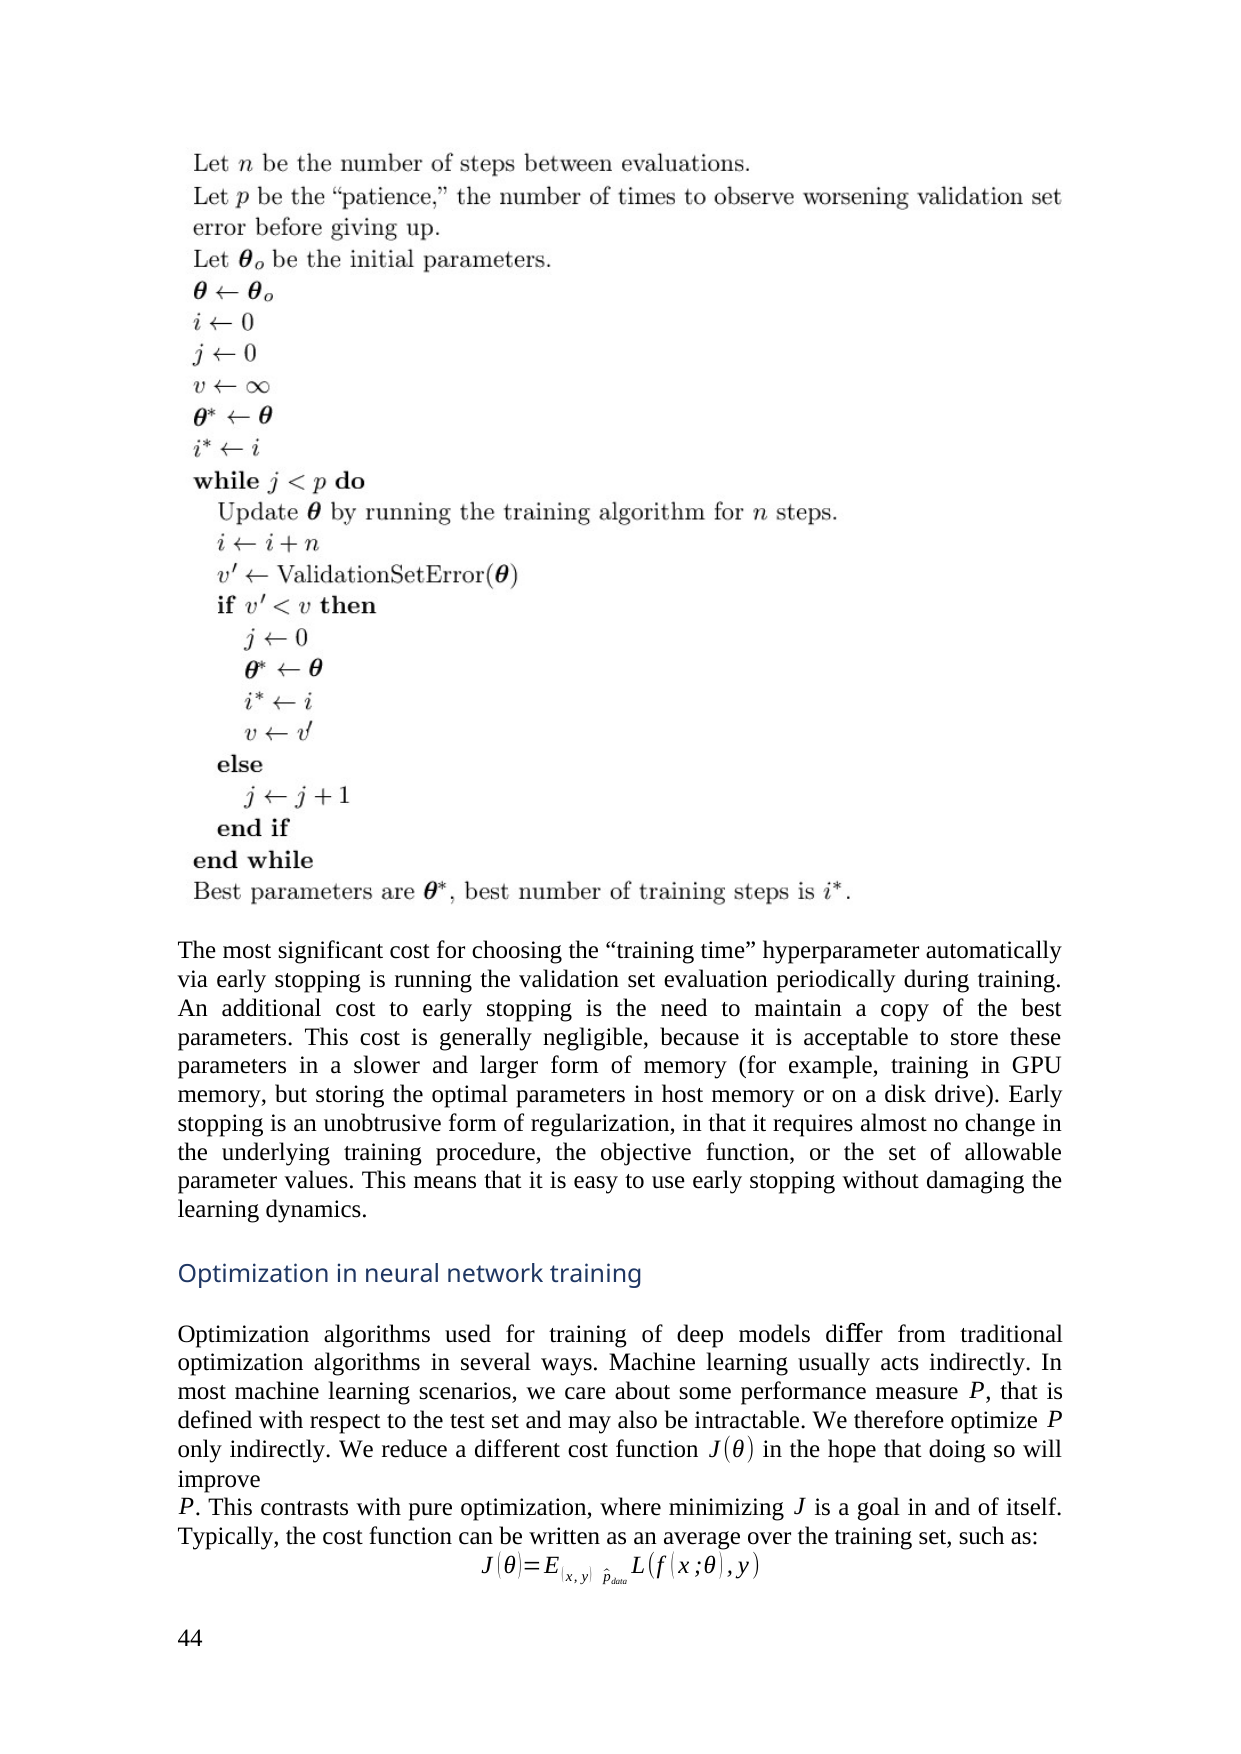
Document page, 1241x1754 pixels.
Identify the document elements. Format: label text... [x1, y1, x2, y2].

text Optimization algorithms used for training of deep models diﬀer from traditional optimization algorithms in several ways. Machine learning usually acts indirectly. In most machine learning scenarios, we care about some performance measure , that is defined with respect to the test set and may also be intractable. We therefore optimize only indirectly. We reduce a different cost function in the hope that doing so will improve [177, 1319, 1063, 1492]
picture [177, 147, 1063, 907]
subtitle Optimization in neural network training [177, 1256, 1063, 1290]
text . This contrasts with pure optimization, where minimizing is a goal in and of itself. Typically, the cost function can be written as an average over the training set, such as: [177, 1492, 1063, 1550]
text The most significant cost for choosing the “training time” hyperparameter automatically via early stopping is running the validation set evaluation periodically during training. An additional cost to early stopping is the need to maintain a copy of the best parameters. This cost is generally negligible, because it is acceptable to store these parameters in a slower and larger form of memory (for example, training in GPU memory, but storing the optimal parameters in host memory or on a disk drive). Early stopping is an unobtrusive form of regularization, in that it requires almost no change in the underlying training procedure, the objective function, or the set of allowable parameter values. This means that it is easy to use early stopping without damaging the learning dynamics. [177, 935, 1063, 1223]
